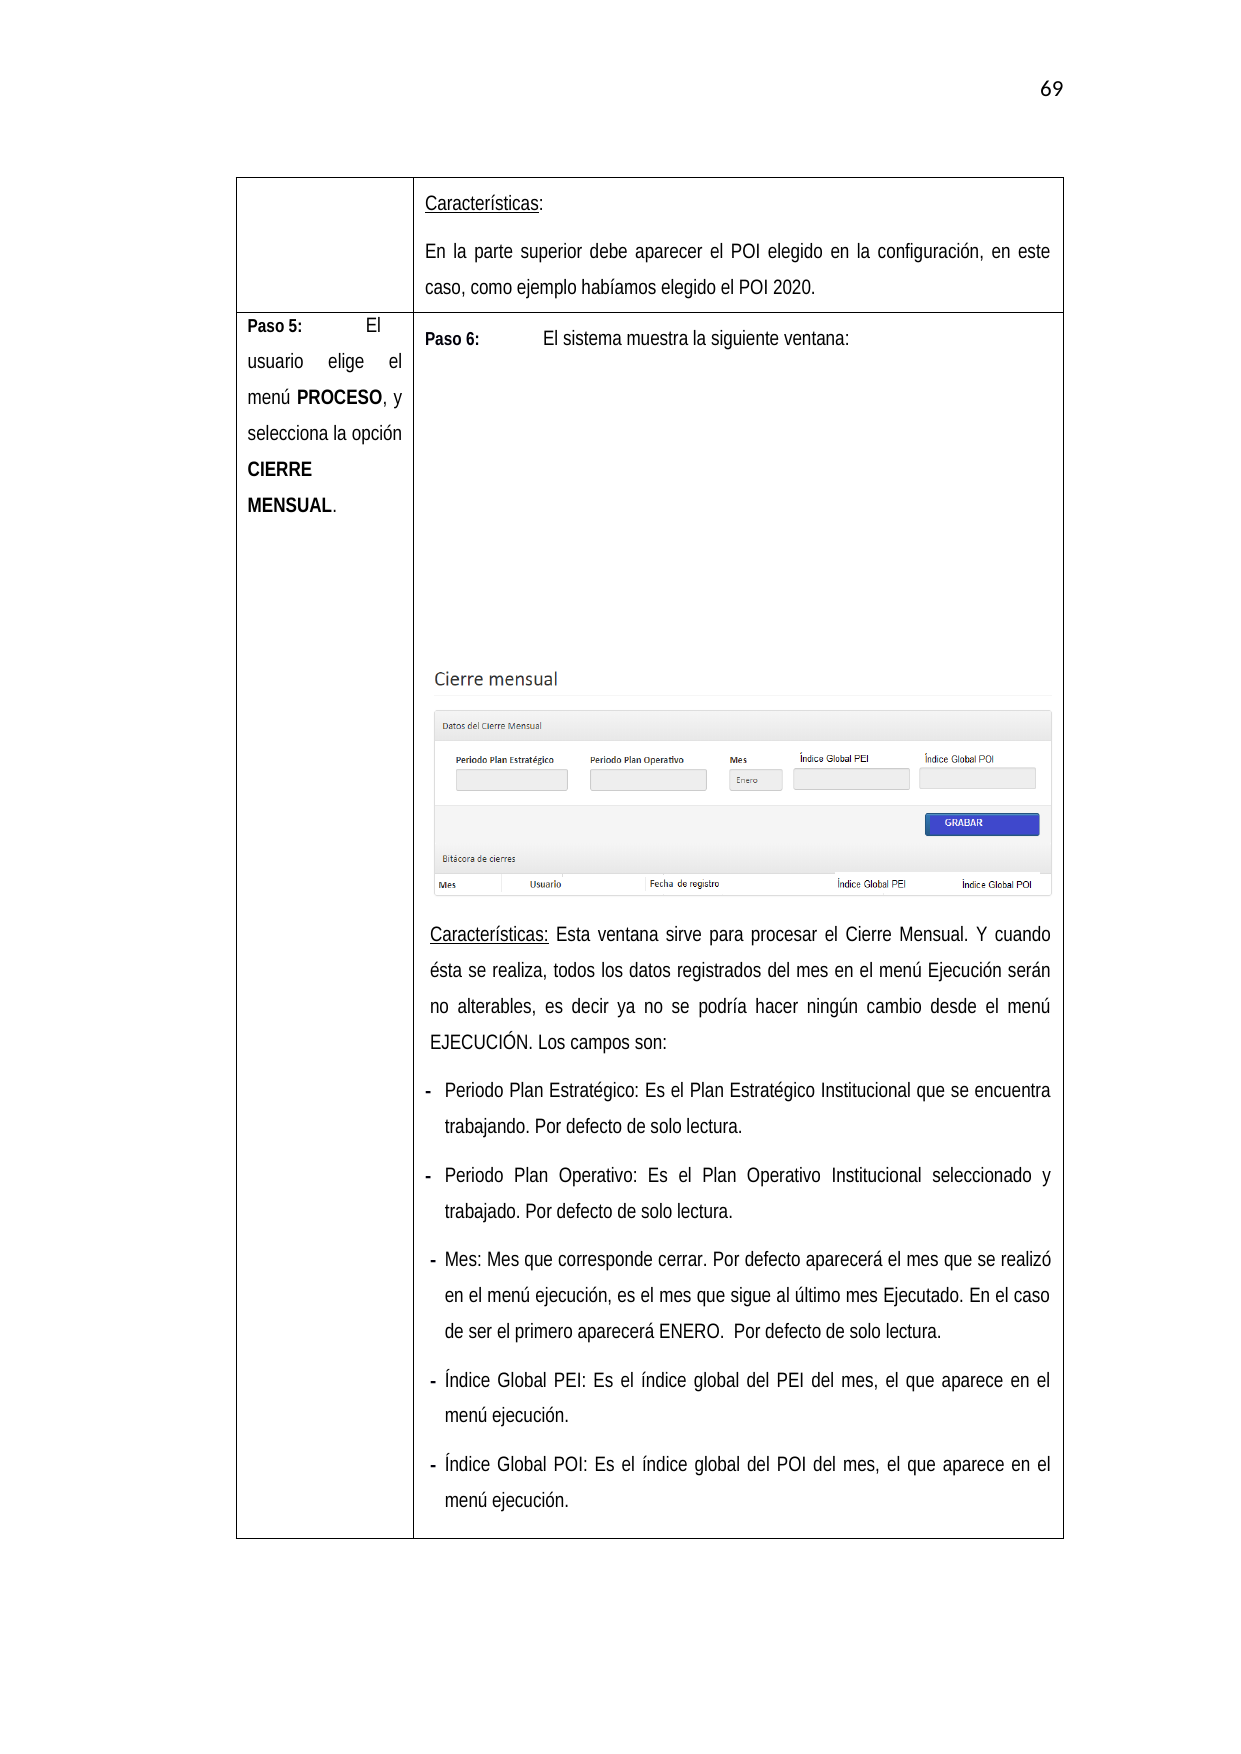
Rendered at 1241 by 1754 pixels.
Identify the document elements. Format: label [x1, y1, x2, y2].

table_cell [237, 178, 413, 312]
table_cell [414, 178, 1063, 312]
table_cell [414, 313, 1063, 1537]
picture [429, 664, 1055, 911]
table_cell [237, 313, 413, 1537]
